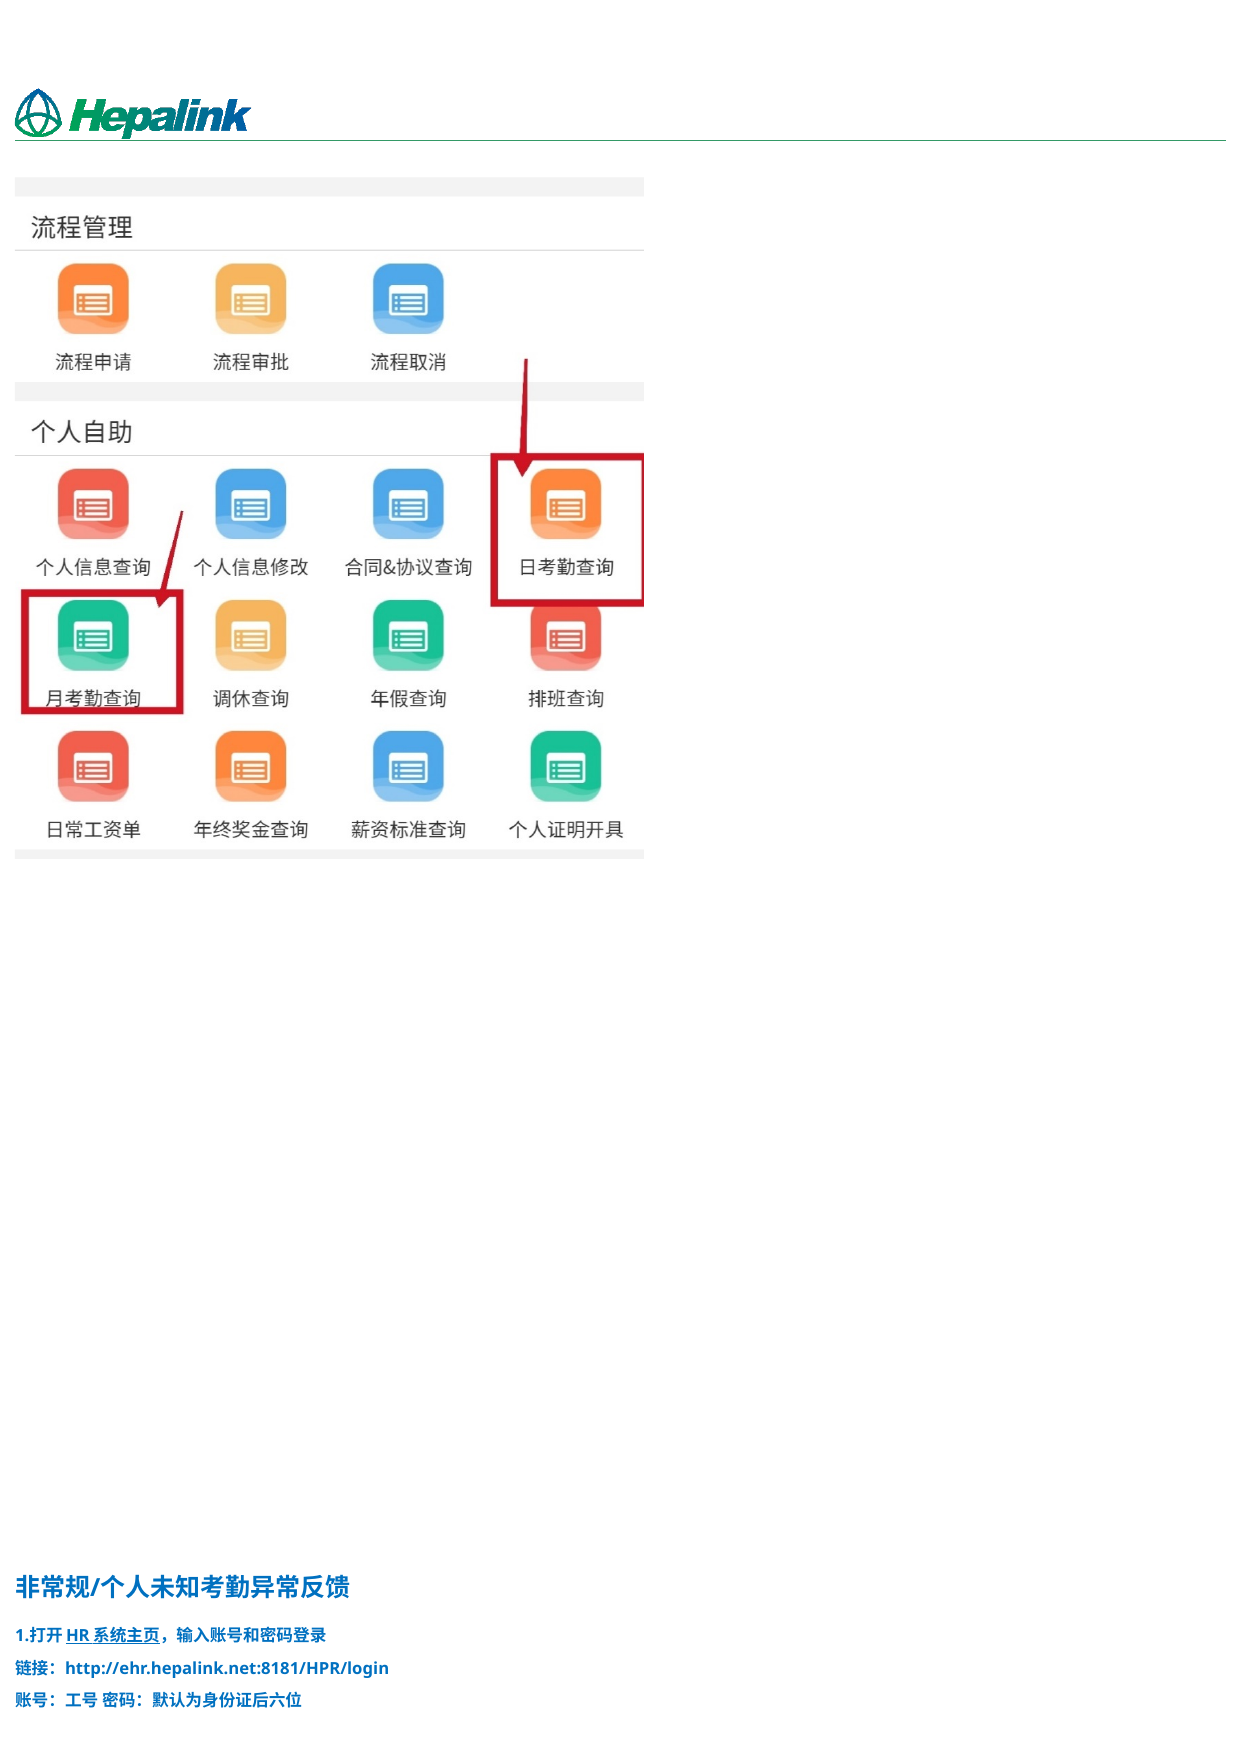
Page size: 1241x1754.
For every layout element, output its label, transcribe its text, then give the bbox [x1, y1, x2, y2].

picture [14, 88, 252, 139]
picture [14, 167, 644, 859]
text 1.打开HR系统主页，输入账号和密码登录 [15, 1618, 1226, 1651]
text 非常规/个人未知考勤异常反馈 [15, 1553, 1226, 1618]
text 账号：工号 密码：默认为身份证后六位 [15, 1683, 1226, 1716]
text 链接：http://ehr.hepalink.net:8181/HPR/login [15, 1651, 1226, 1683]
